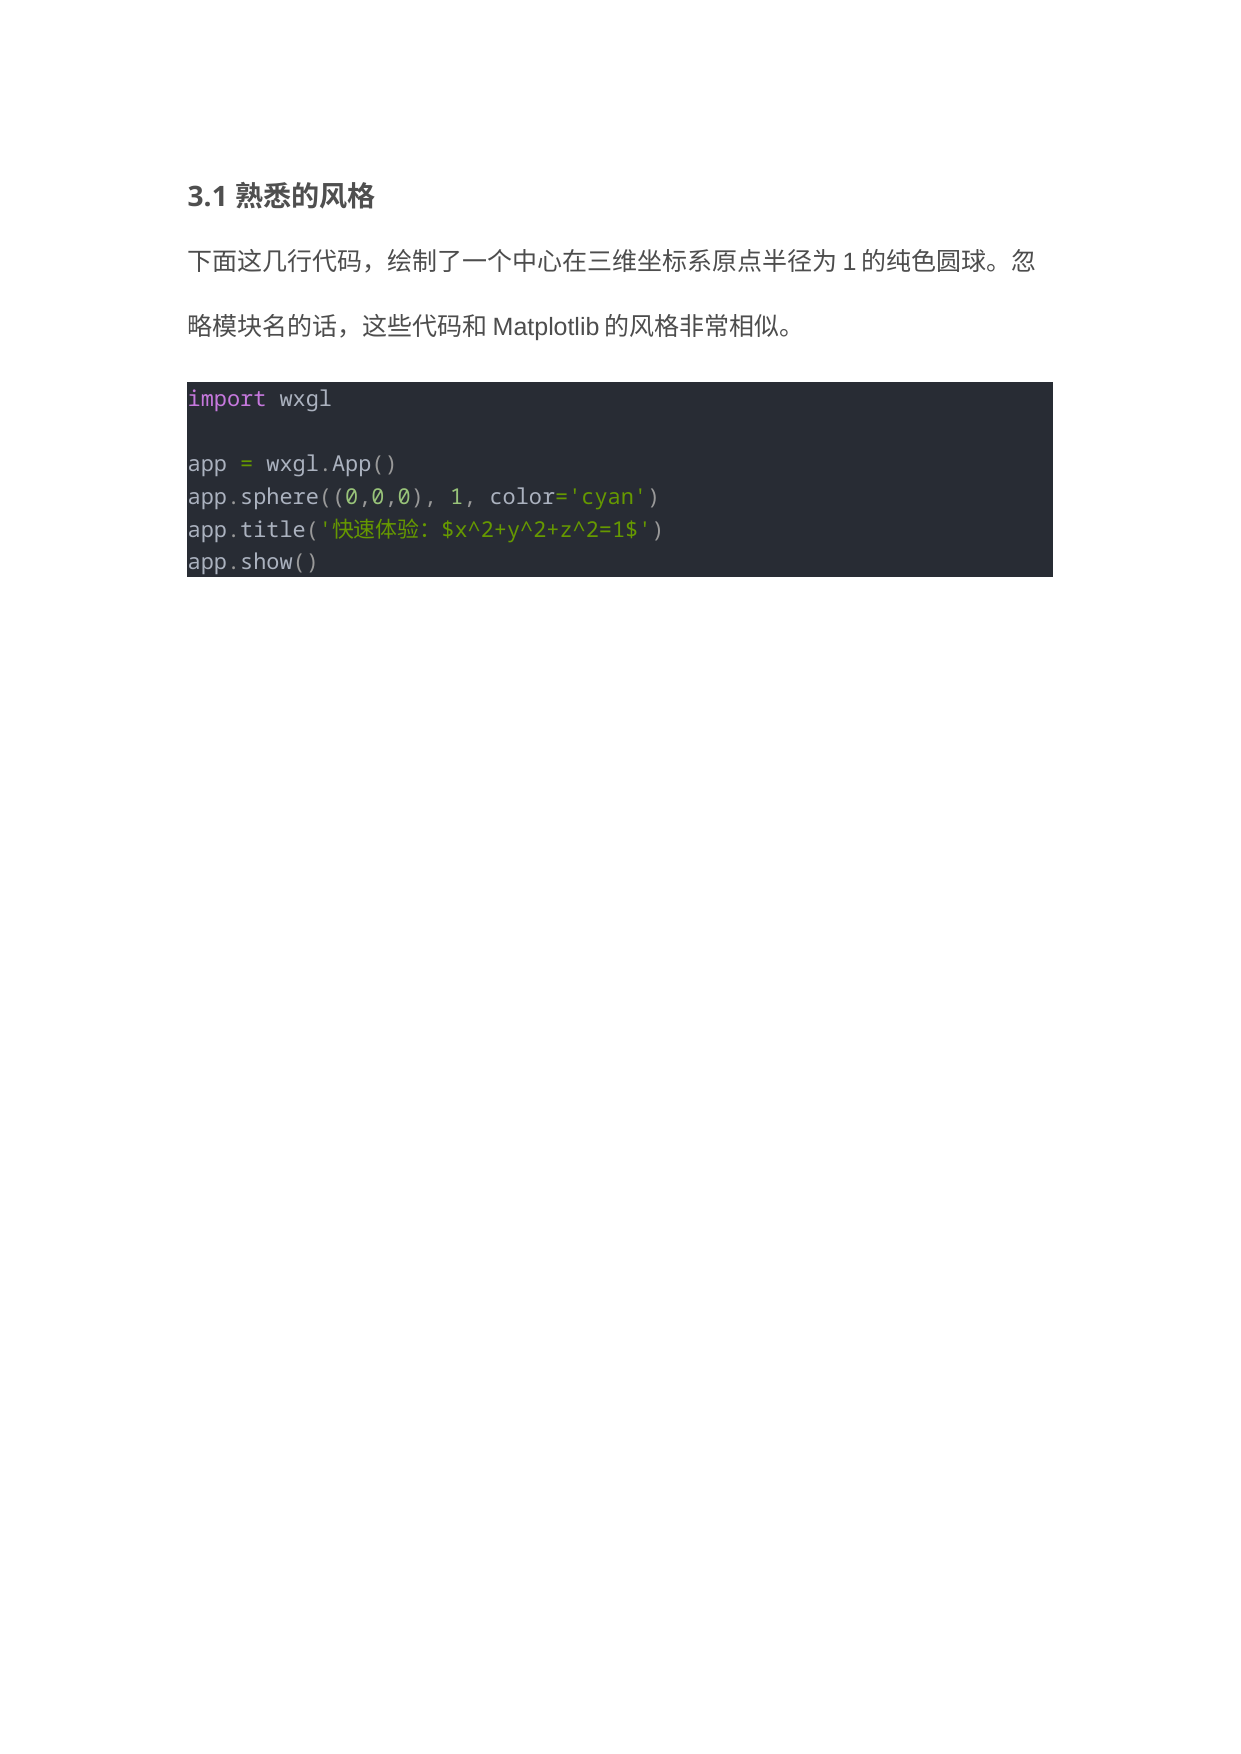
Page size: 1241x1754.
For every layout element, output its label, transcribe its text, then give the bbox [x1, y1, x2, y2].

text 下面这几行代码，绘制了一个中心在三维坐标系原点半径为1的纯色圆球。忽略模块名的话，这些代码和Matplotlib的风格非常相似。 [187, 227, 1053, 357]
text import wxgl [187, 382, 1053, 414]
text app.title('快速体验：$x^2+y^2+z^2=1$') [441, 512, 1053, 544]
text app.show() [187, 544, 1053, 577]
text app = wxgl.App() [187, 447, 1053, 479]
text 3.1 熟悉的风格 [187, 162, 1053, 227]
text app.sphere((0,0,0), 1, color='cyan') [187, 479, 1053, 512]
